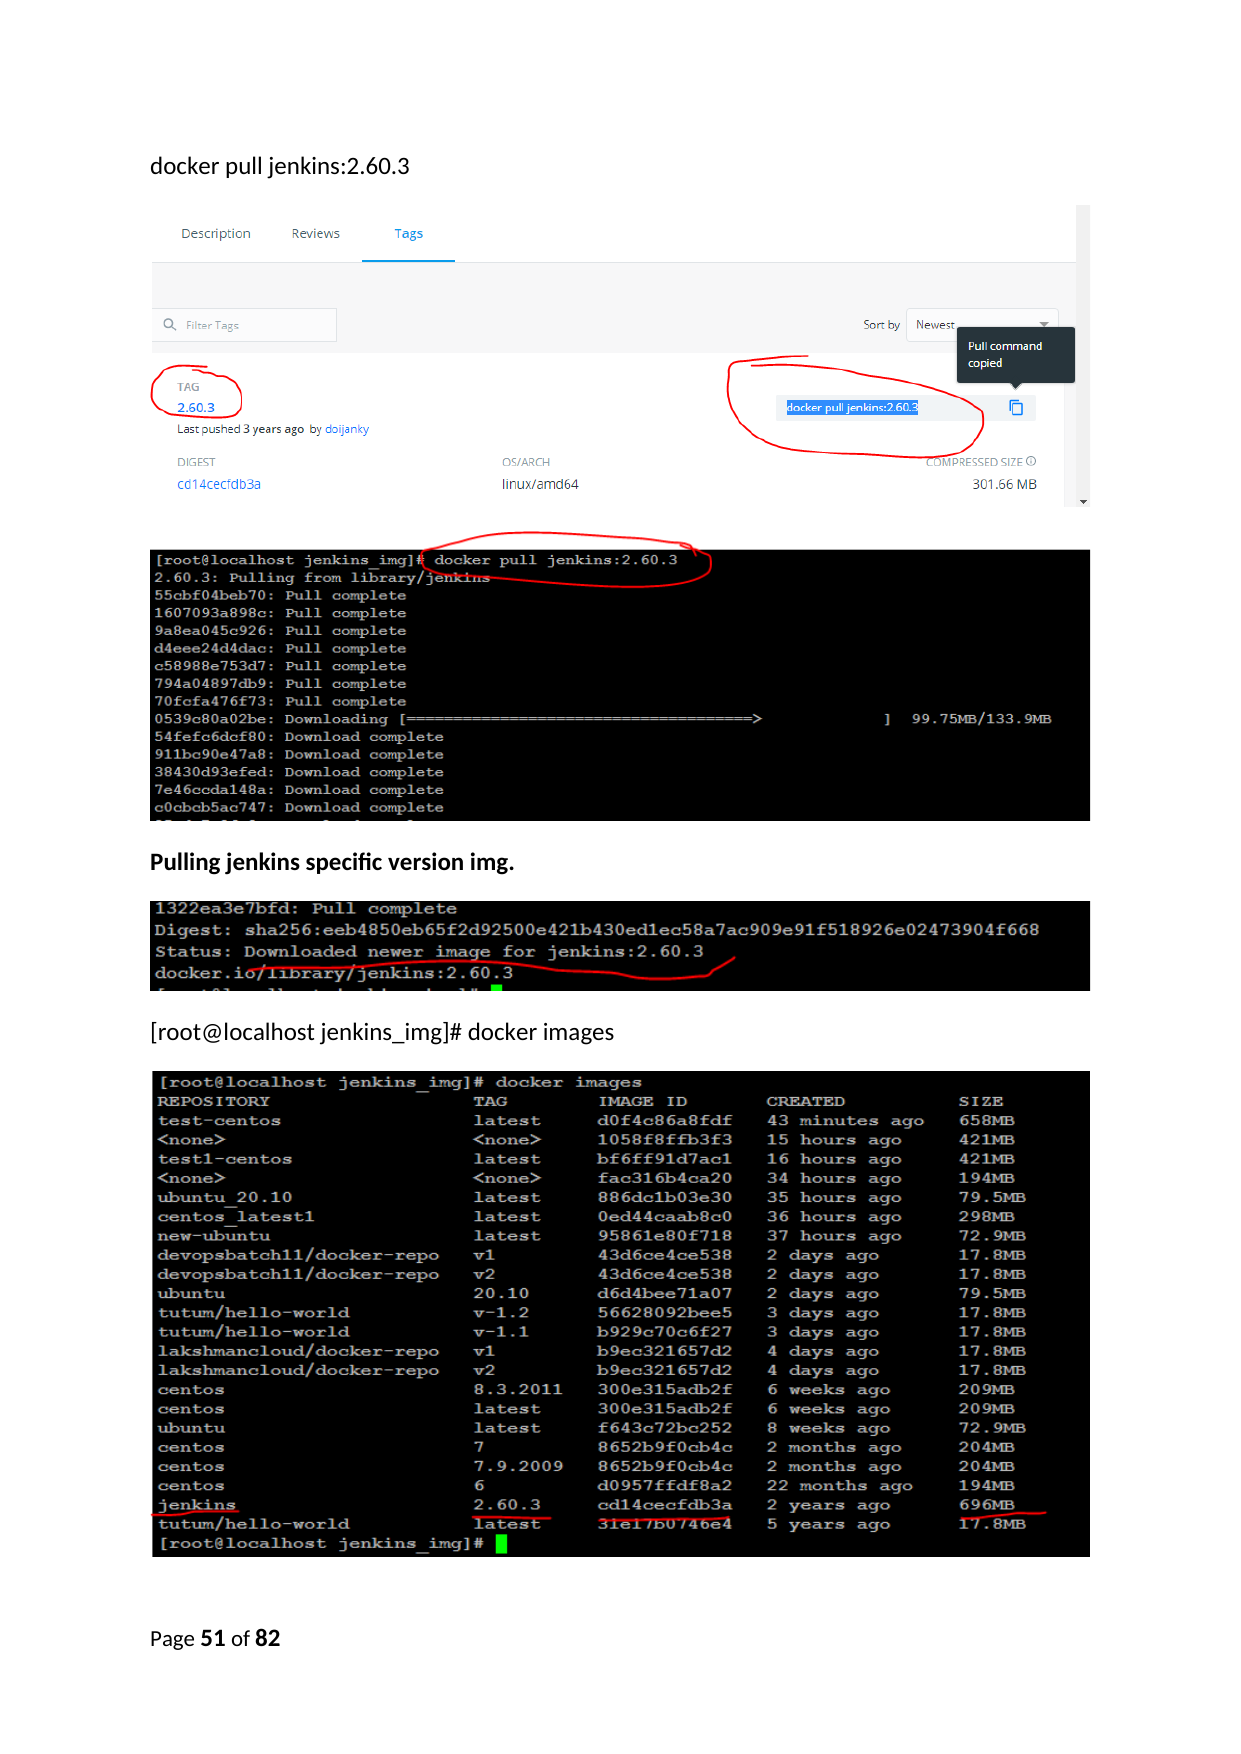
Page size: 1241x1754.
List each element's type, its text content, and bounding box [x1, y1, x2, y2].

picture [150, 901, 1091, 991]
picture [150, 1071, 1090, 1557]
picture [150, 531, 1091, 821]
text [root@localhost jenkins_img]# docker images [150, 1016, 1090, 1046]
picture [150, 205, 1091, 507]
text docker pull jenkins:2.60.3 [150, 150, 1090, 181]
text Pulling jenkins specific version img. [150, 846, 1090, 877]
